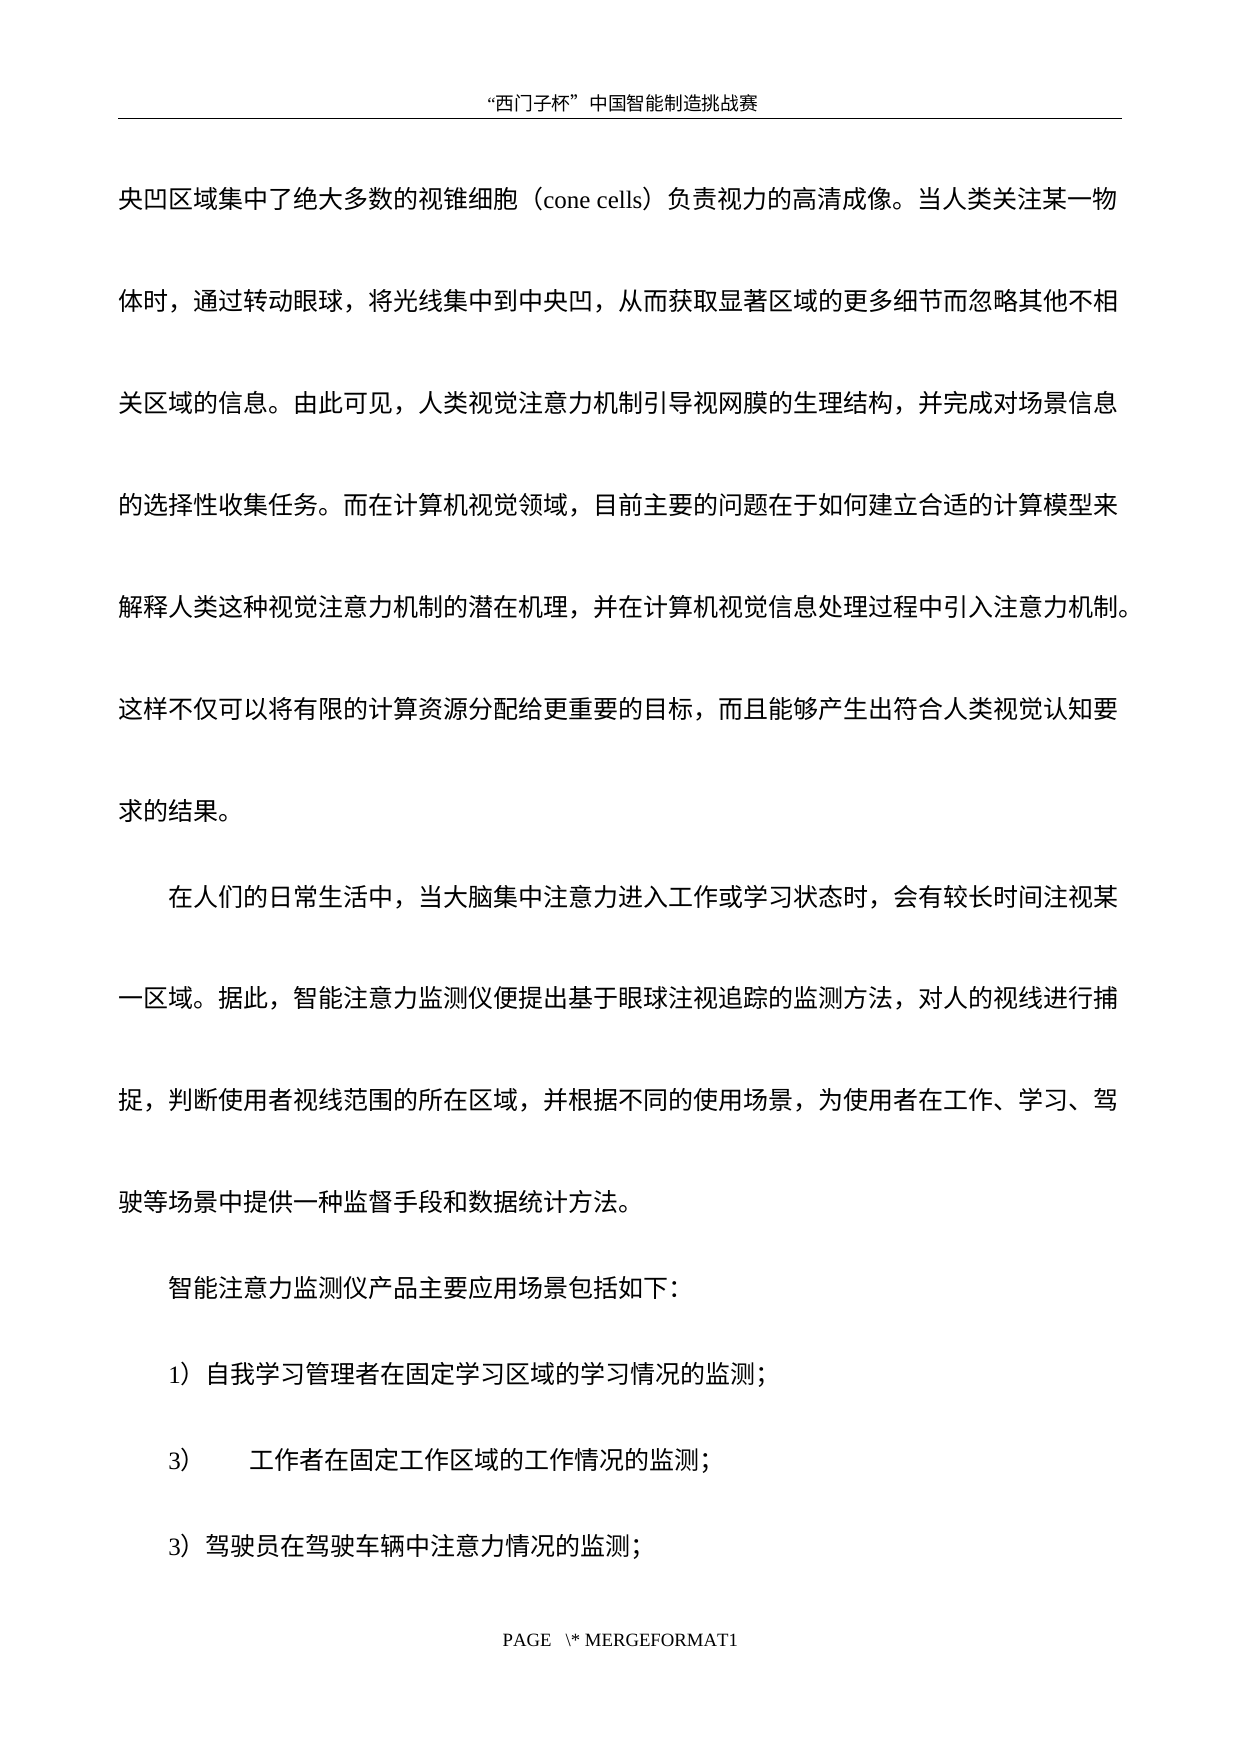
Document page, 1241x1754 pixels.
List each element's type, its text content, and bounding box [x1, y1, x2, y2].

text 3）驾驶员在驾驶车辆中注意力情况的监测； [118, 1511, 1122, 1579]
list 工作者在固定工作区域的工作情况的监测； [168, 1425, 1122, 1493]
text 在人们的日常生活中，当大脑集中注意力进入工作或学习状态时，会有较长时间注视某一区域。据此，智能注意力监测仪便提出基于眼球注视追踪的监测方法，对人的视线进行捕捉，判断使用者视线范围的所在区域，并根据不同的使用场景，为使用者在工作、学习、驾驶等场景中提供一种监督手段和数据统计方法。 [118, 861, 1122, 1235]
text 1）自我学习管理者在固定学习区域的学习情况的监测； [118, 1339, 1122, 1407]
text 智能注意力监测仪产品主要应用场景包括如下： [118, 1253, 1122, 1321]
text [118, 164, 1122, 843]
